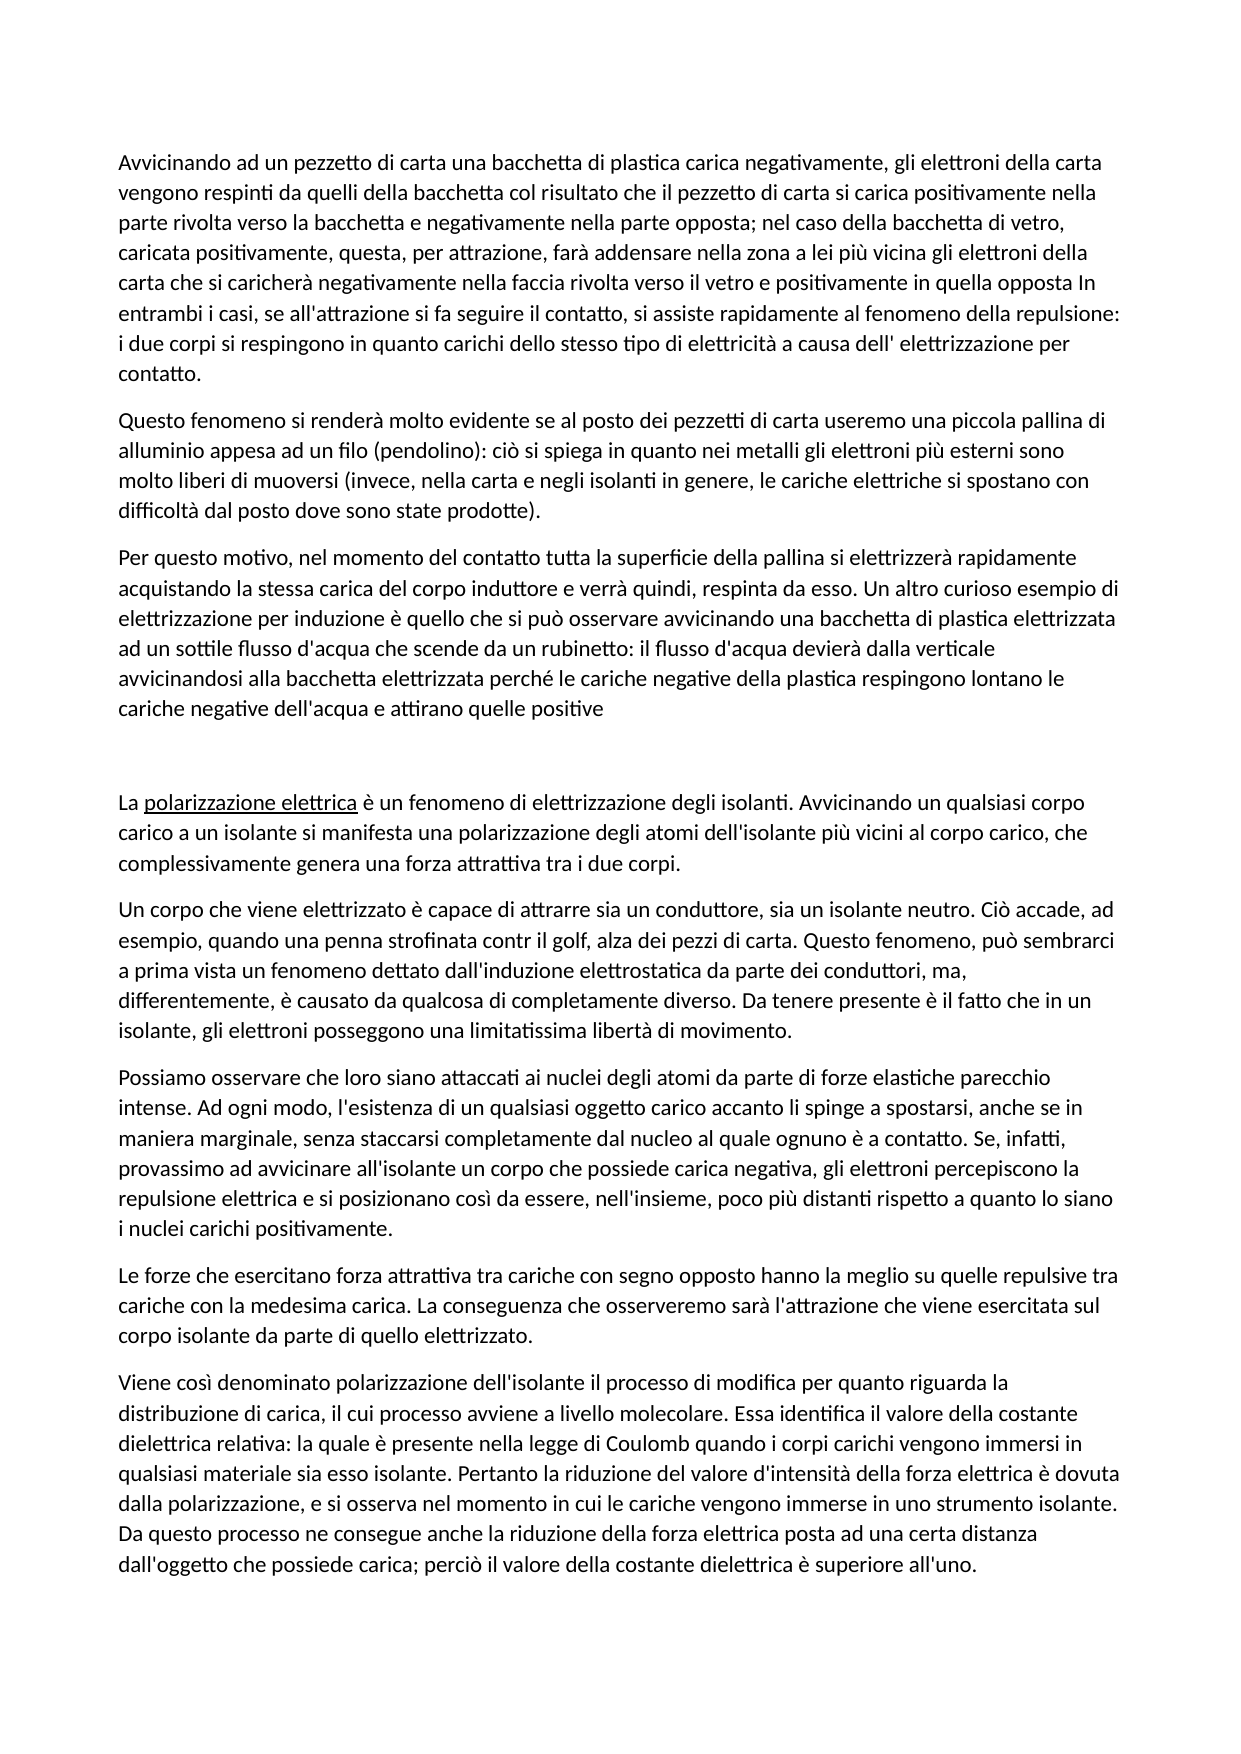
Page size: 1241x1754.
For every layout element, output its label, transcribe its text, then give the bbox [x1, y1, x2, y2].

text Le forze che esercitano forza attrattiva tra cariche con segno opposto hanno la meglio su quelle repulsive tra cariche con la medesima carica. La conseguenza che osserveremo sarà l'attrazione che viene esercitata sul corpo isolante da parte di quello elettrizzato. [118, 1261, 1122, 1349]
text Un corpo che viene elettrizzato è capace di attrarre sia un conduttore, sia un isolante neutro. Ciò accade, ad esempio, quando una penna strofinata contr il golf, alza dei pezzi di carta. Questo fenomeno, può sembrarci a prima vista un fenomeno dettato dall'induzione elettrostatica da parte dei conduttori, ma, differentemente, è causato da qualcosa di completamente diverso. Da tenere presente è il fatto che in un isolante, gli elettroni posseggono una limitatissima libertà di movimento. [118, 896, 1122, 1044]
text Possiamo osservare che loro siano attaccati ai nuclei degli atomi da parte di forze elastiche parecchio intense. Ad ogni modo, l'esistenza di un qualsiasi oggetto carico accanto li spinge a spostarsi, anche se in maniera marginale, senza staccarsi completamente dal nucleo al quale ognuno è a contatto. Se, infatti, provassimo ad avvicinare all'isolante un corpo che possiede carica negativa, gli elettroni percepiscono la repulsione elettrica e si posizionano così da essere, nell'insieme, poco più distanti rispetto a quanto lo siano i nuclei carichi positivamente. [118, 1063, 1122, 1242]
text Per questo motivo, nel momento del contatto tutta la superficie della pallina si elettrizzerà rapidamente acquistando la stessa carica del corpo induttore e verrà quindi, respinta da esso. Un altro curioso esempio di elettrizzazione per induzione è quello che si può osservare avvicinando una bacchetta di plastica elettrizzata ad un sottile flusso d'acqua che scende da un rubinetto: il flusso d'acqua devierà dalla verticale avvicinandosi alla bacchetta elettrizzata perché le cariche negative della plastica respingono lontano le cariche negative dell'acqua e attirano quelle positive [118, 543, 1122, 722]
text Questo fenomeno si renderà molto evidente se al posto dei pezzetti di carta useremo una piccola pallina di alluminio appesa ad un filo (pendolino): ciò si spiega in quanto nei metalli gli elettroni più esterni sono molto liberi di muoversi (invece, nella carta e negli isolanti in genere, le cariche elettriche si spostano con difficoltà dal posto dove sono state prodotte). [118, 406, 1122, 524]
text Viene così denominato polarizzazione dell'isolante il processo di modifica per quanto riguarda la distribuzione di carica, il cui processo avviene a livello molecolare. Essa identifica il valore della costante dielettrica relativa: la quale è presente nella legge di Coulomb quando i corpi carichi vengono immersi in qualsiasi materiale sia esso isolante. Pertanto la riduzione del valore d'intensità della forza elettrica è dovuta dalla polarizzazione, e si osserva nel momento in cui le cariche vengono immerse in uno strumento isolante. Da questo processo ne consegue anche la riduzione della forza elettrica posta ad una certa distanza dall'oggetto che possiede carica; perciò il valore della costante dielettrica è superiore all'uno. [118, 1368, 1122, 1578]
text La polarizzazione elettrica è un fenomeno di elettrizzazione degli isolanti. Avvicinando un qualsiasi corpo carico a un isolante si manifesta una polarizzazione degli atomi dell'isolante più vicini al corpo carico, che complessivamente genera una forza attrattiva tra i due corpi. [118, 788, 1122, 877]
text Avvicinando ad un pezzetto di carta una bacchetta di plastica carica negativamente, gli elettroni della carta vengono respinti da quelli della bacchetta col risultato che il pezzetto di carta si carica positivamente nella parte rivolta verso la bacchetta e negativamente nella parte opposta; nel caso della bacchetta di vetro, caricata positivamente, questa, per attrazione, farà addensare nella zona a lei più vicina gli elettroni della carta che si caricherà negativamente nella faccia rivolta verso il vetro e positivamente in quella opposta In entrambi i casi, se all'attrazione si fa seguire il contatto, si assiste rapidamente al fenomeno della repulsione: i due corpi si respingono in quanto carichi dello stesso tipo di elettricità a causa dell' elettrizzazione per contatto. [118, 148, 1122, 387]
